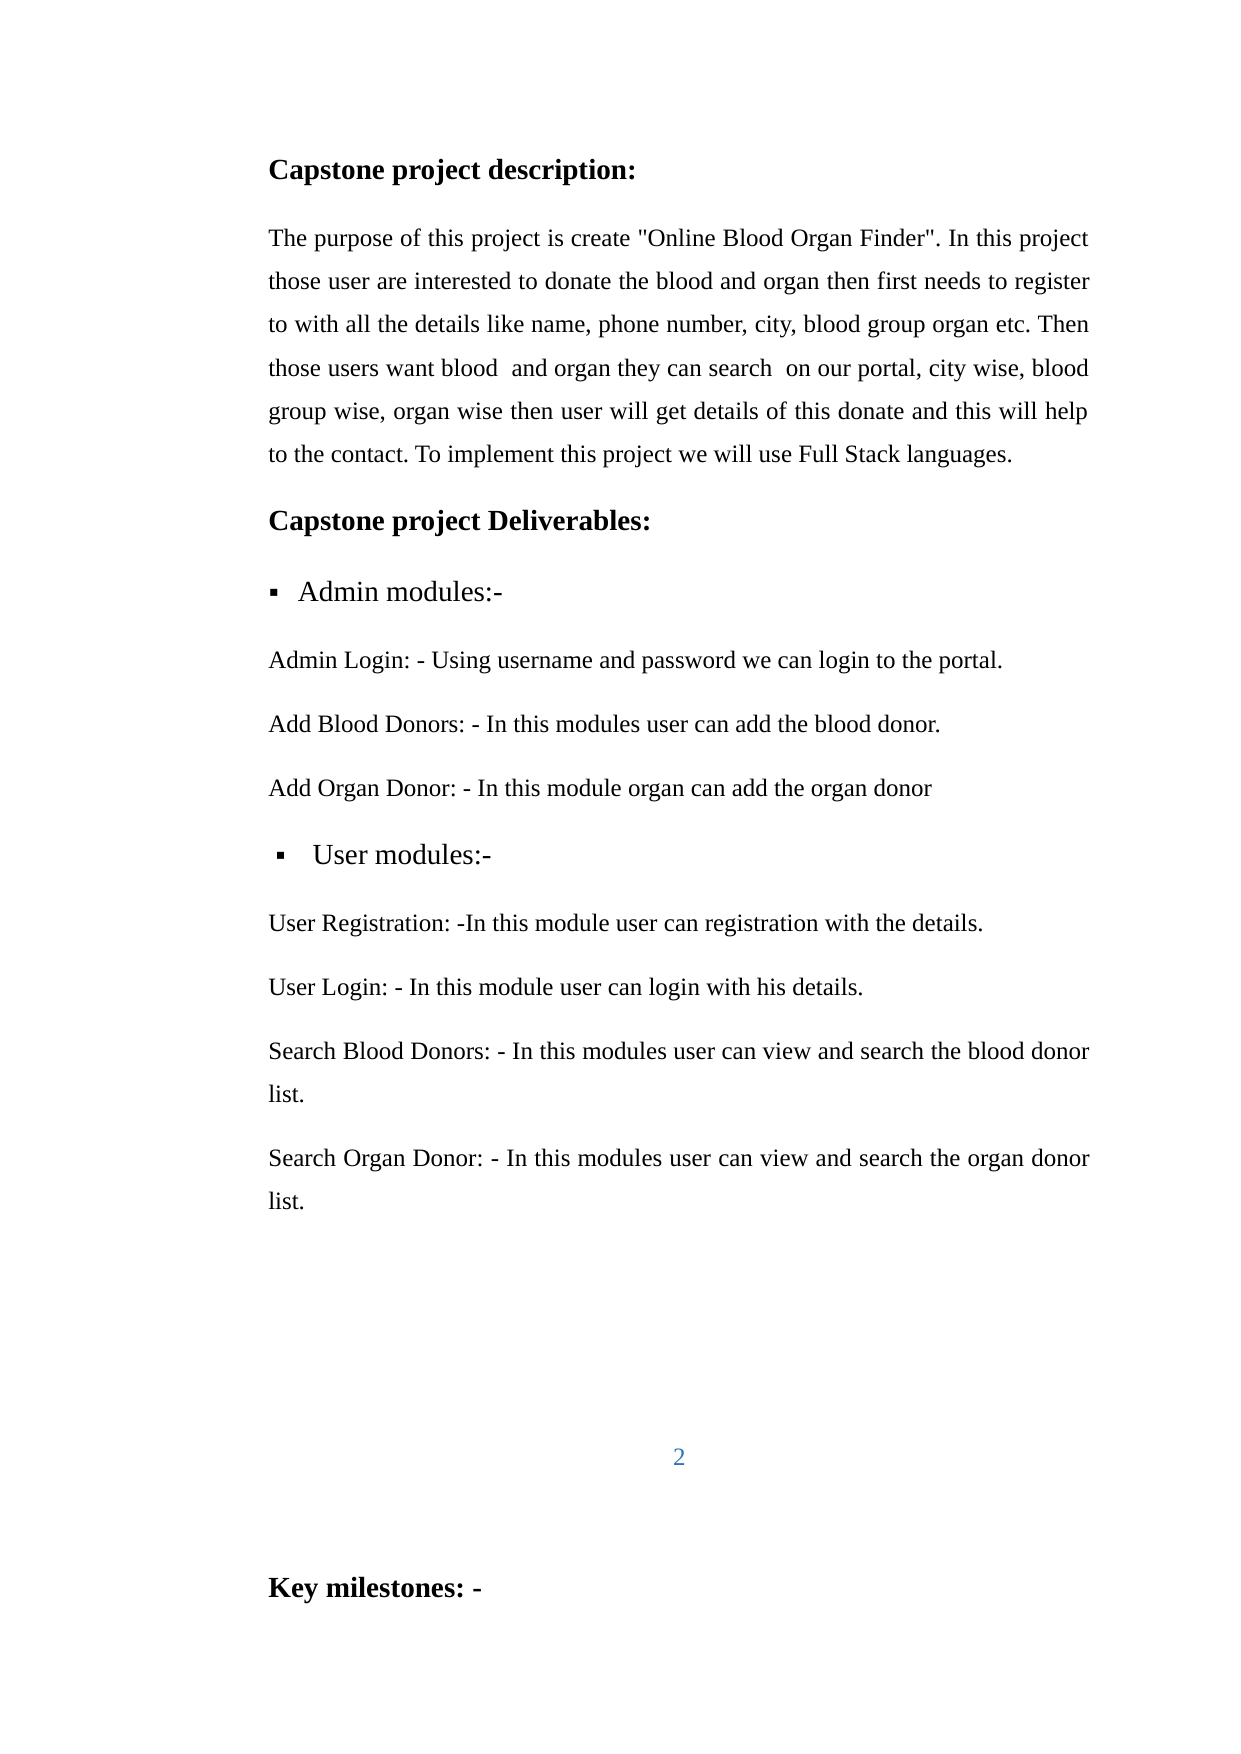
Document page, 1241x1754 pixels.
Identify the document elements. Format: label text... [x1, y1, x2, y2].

text Search Organ Donor: - In this modules user can view and search the organ donor list. [268, 1143, 1090, 1215]
list Capstone project description: [268, 152, 1090, 186]
text User Registration: -In this module user can registration with the details. [268, 908, 1090, 937]
text Add Blood Donors: - In this modules user can add the blood donor. [268, 709, 1090, 738]
text User Login: - In this module user can login with his details. [268, 972, 1090, 1001]
list User modules:- [275, 837, 1090, 871]
text Admin Login: - Using username and password we can login to the portal. [268, 645, 1090, 674]
list Admin modules:- [268, 574, 1090, 607]
text Key milestones: - [268, 1570, 1090, 1603]
text Add Organ Donor: - In this module organ can add the organ donor [268, 773, 1090, 802]
text The purpose of this project is create "Online Blood Organ Finder". In this project those user are interested to donate the blood and organ then first needs to register to with all the details like name, phone number, city, blood group organ etc. Then those users want blood and organ they can search on our portal, city wise, blood group wise, organ wise then user will get details of this donate and this will help to the contact. To implement this project we will use Full Stack languages. [268, 223, 1090, 468]
text Search Blood Donors: - In this modules user can view and search the blood donor list. [268, 1036, 1090, 1108]
text 2 [268, 1442, 1090, 1471]
list Capstone project Deliverables: [268, 503, 1090, 536]
